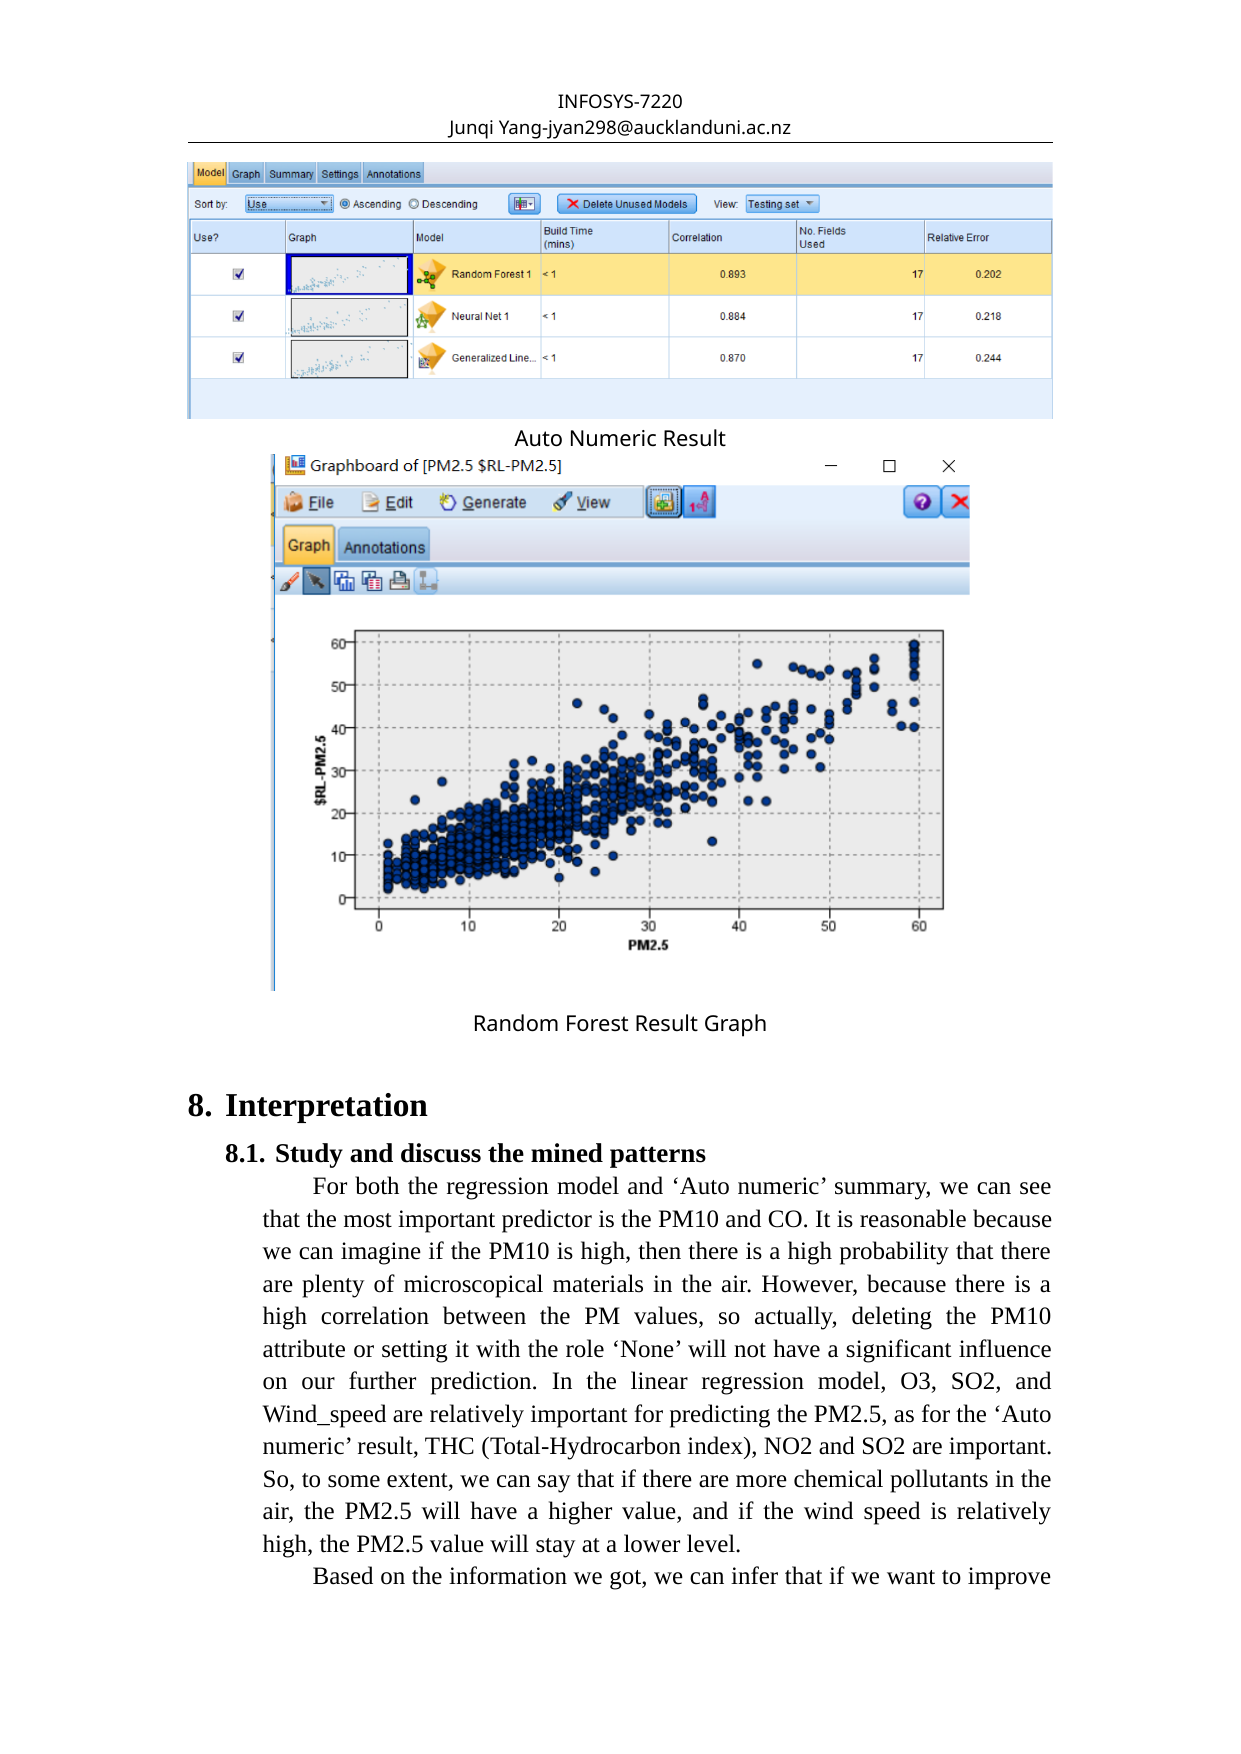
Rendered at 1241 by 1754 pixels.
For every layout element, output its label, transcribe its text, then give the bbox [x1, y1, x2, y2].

list Interpretation [187, 1072, 1053, 1137]
text Auto Numeric Result [187, 422, 1053, 454]
text Random Forest Result Graph [187, 1007, 1053, 1039]
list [262, 1559, 1053, 1592]
list For both the regression model and ‘Auto numeric’ summary, we can see that the most important predictor is the PM10 and CO. It is reasonable because we can imagine if the PM10 is high, then there is a high probability that there are plenty of microscopical materials in the air. However, because there is a high correlation between the PM values, so actually, deleting the PM10 attribute or setting it with the role ‘None’ will not have a significant influence on our further prediction. In the linear regression model, O3, SO2, and Wind_speed are relatively important for predicting the PM2.5, as for the ‘Auto numeric’ result, THC (Total-Hydrocarbon index), NO2 and SO2 are important. So, to some extent, we can say that if there are more chemical pollutants in the air, the PM2.5 will have a higher value, and if the wind speed is relatively high, the PM2.5 value will stay at a lower level. [262, 1169, 1053, 1559]
picture [187, 162, 1053, 419]
picture [270, 454, 970, 991]
list Study and discuss the mined patterns [225, 1137, 1053, 1169]
